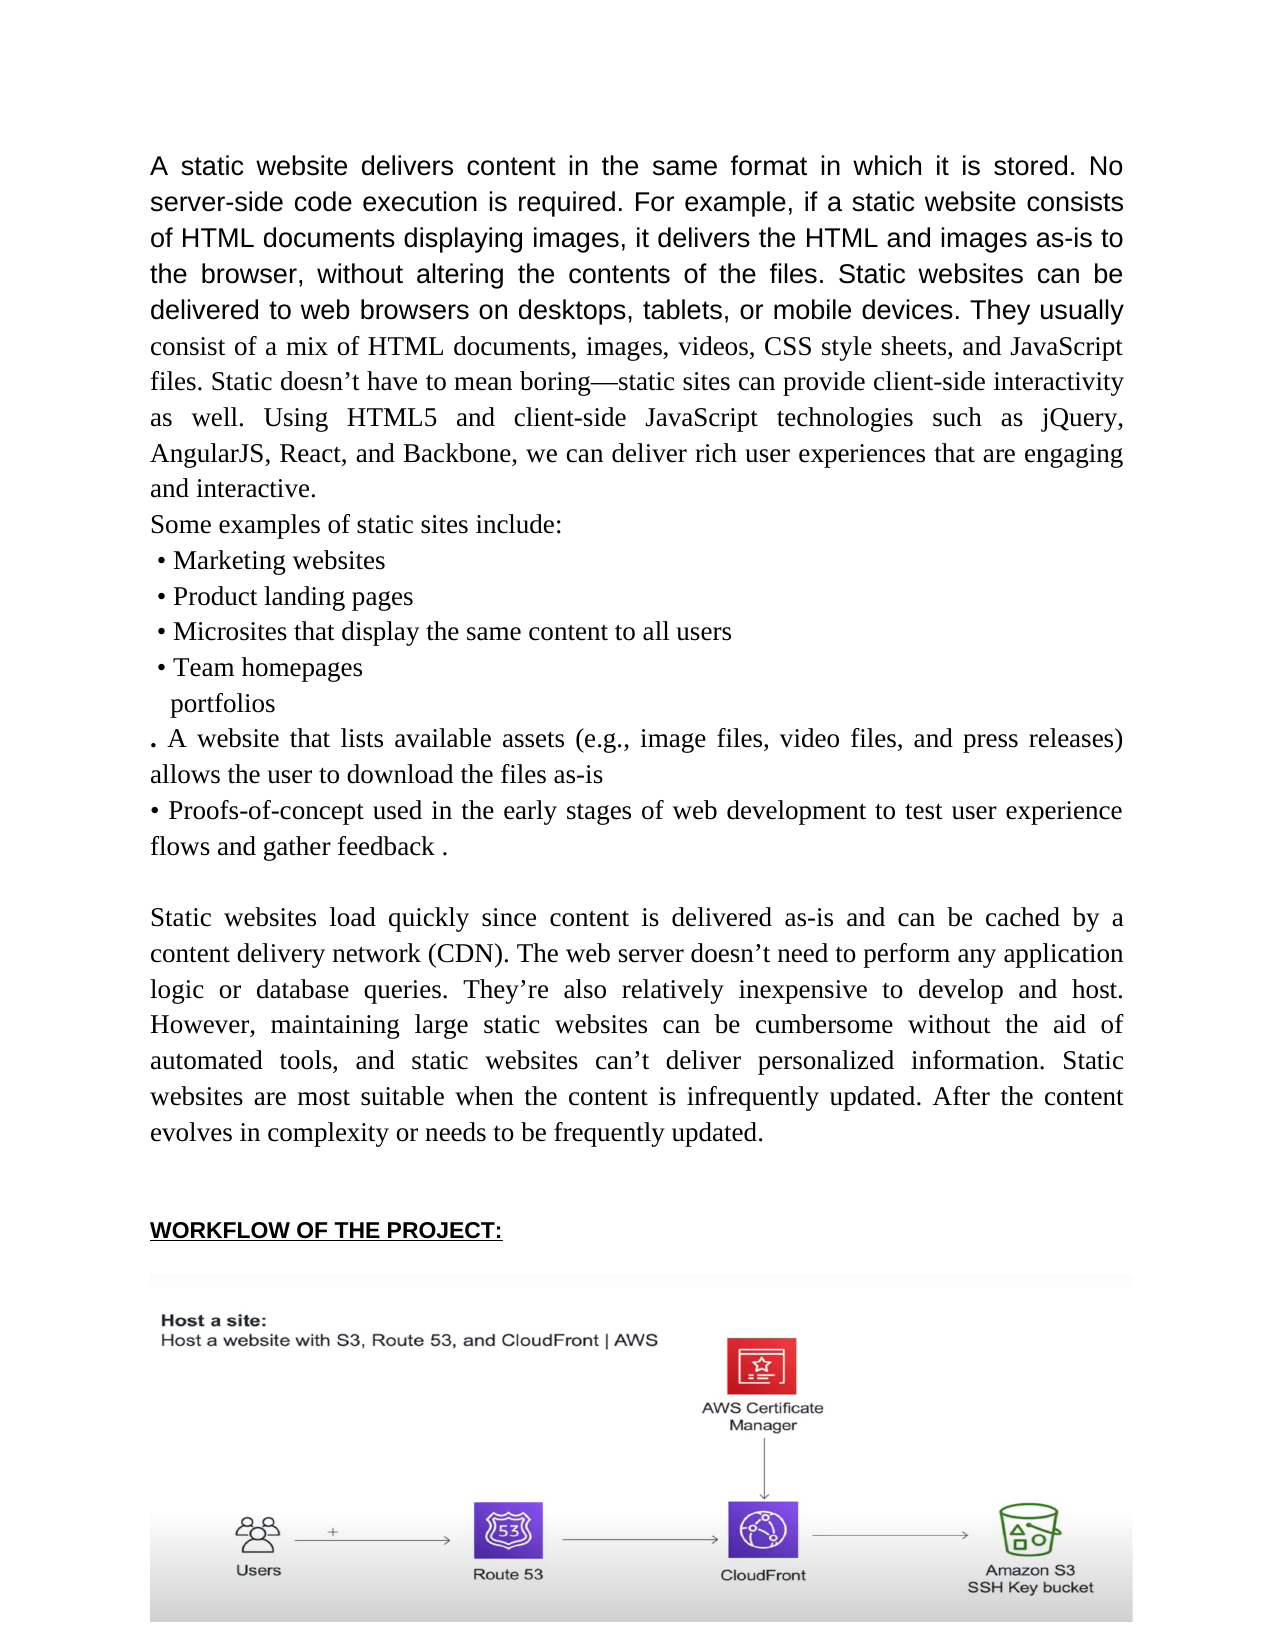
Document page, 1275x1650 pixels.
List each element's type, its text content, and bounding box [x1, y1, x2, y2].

text Static websites load quickly since content is delivered as-is and can be cached by a content delivery network (CDN). The web server doesn’t need to perform any application logic or database queries. They’re also relatively inexpensive to develop and host. However, maintaining large static websites can be cumbersome without the aid of automated tools, and static websites can’t deliver personalized information. Static websites are most suitable when the content is infrequently updated. After the content evolves in complexity or needs to be frequently updated. [150, 901, 1125, 1147]
text portfolios [150, 687, 1125, 718]
text Some examples of static sites include: [150, 508, 1125, 539]
text . A website that lists available assets (e.g., image files, video files, and press releases) allows the user to download the files as-is [150, 723, 1125, 789]
text • Microsites that display the same content to all users [150, 615, 1125, 647]
text • Marketing websites [150, 544, 1125, 575]
text WORKFLOW OF THE PROJECT: [150, 1217, 1125, 1244]
text • Proofs-of-concept used in the early stages of web development to test user experience flows and gather feedback . [150, 794, 1125, 861]
text • Team homepages [150, 651, 1125, 682]
text • Product landing pages [150, 580, 1125, 611]
picture [150, 1275, 1133, 1622]
text A static website delivers content in the same format in which it is stored. No server-side code execution is required. For example, if a static website consists of HTML documents displaying images, it delivers the HTML and images as-is to the browser, without altering the contents of the files. Static websites can be delivered to web browsers on desktops, tablets, or mobile devices. They usually consist of a mix of HTML documents, images, videos, CSS style sheets, and JavaScript files. Static doesn’t have to mean boring—static sites can provide client-side interactivity as well. Using HTML5 and client-side JavaScript technologies such as jQuery, AngularJS, React, and Backbone, we can deliver rich user experiences that are engaging and interactive. [150, 150, 1125, 504]
